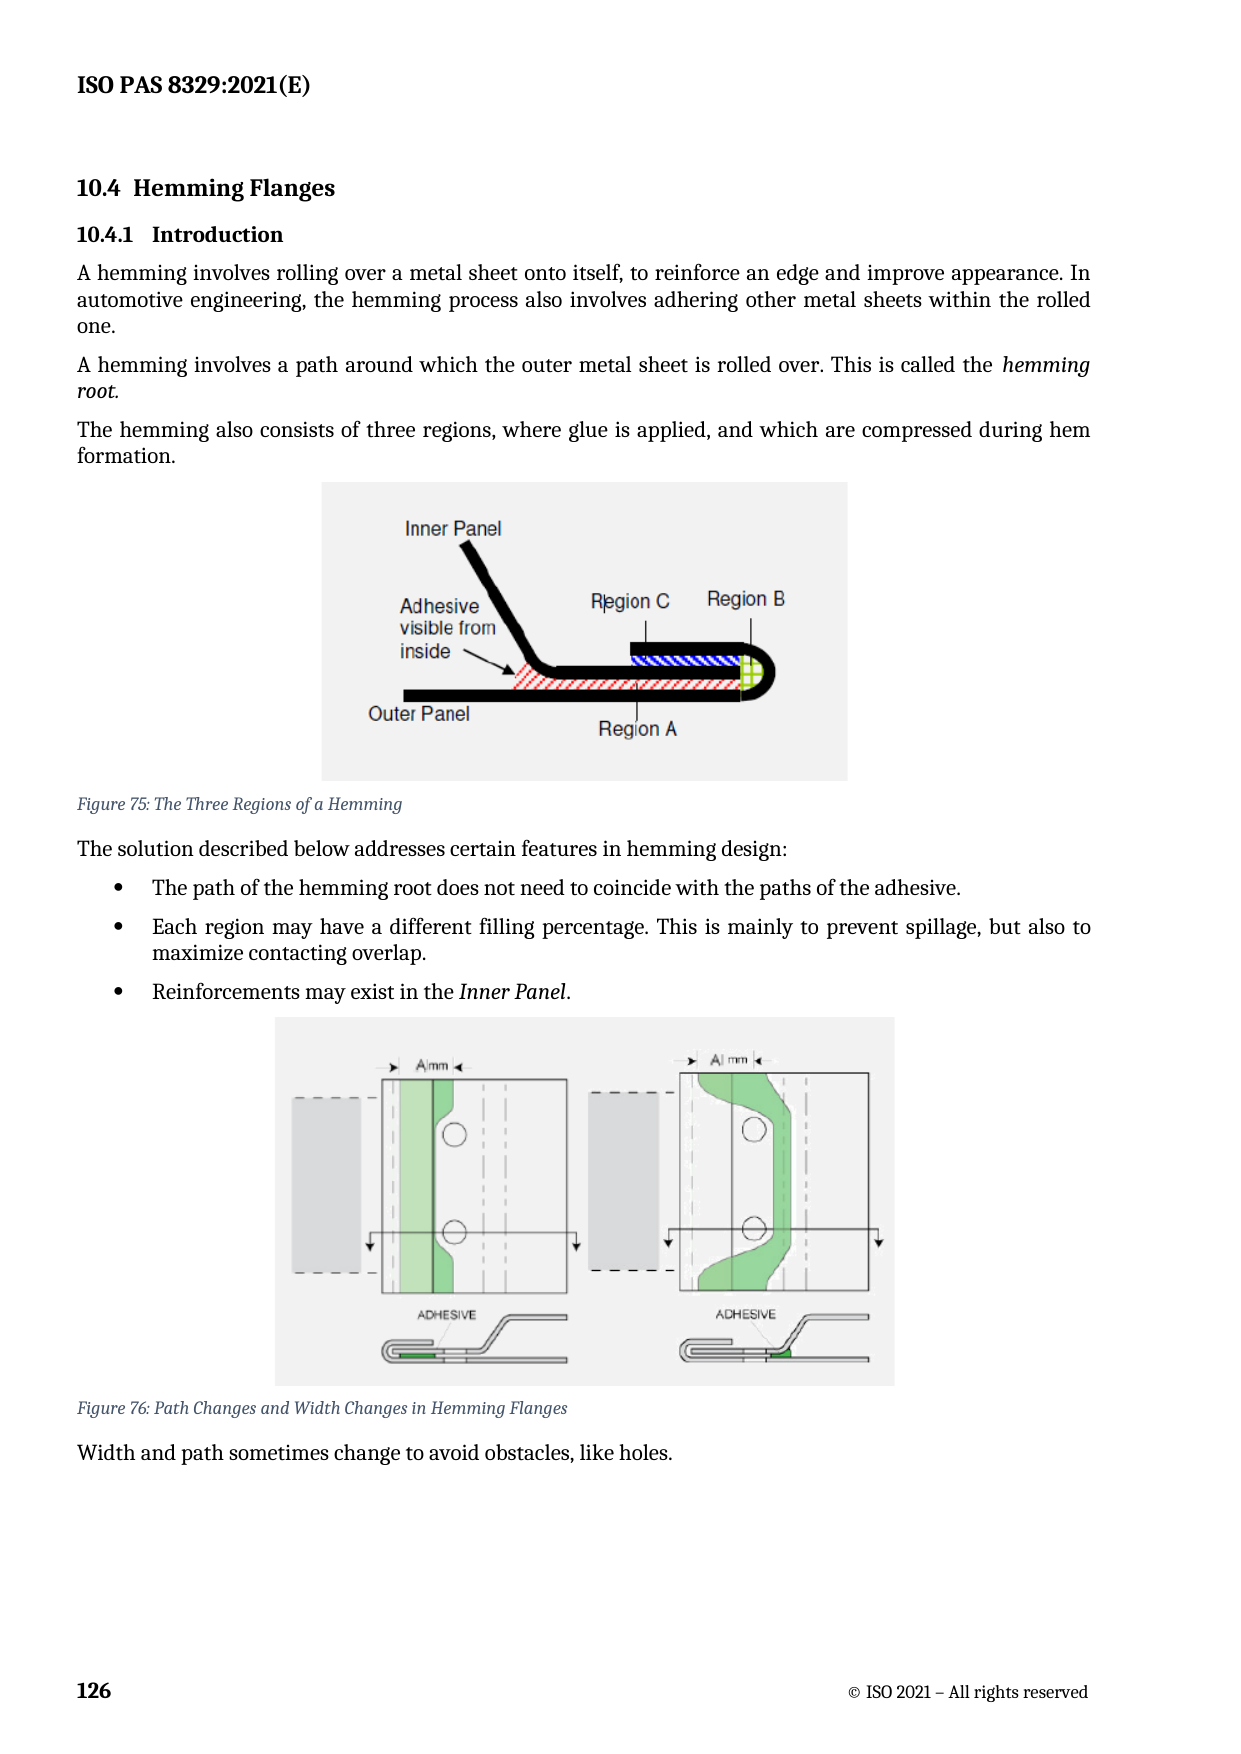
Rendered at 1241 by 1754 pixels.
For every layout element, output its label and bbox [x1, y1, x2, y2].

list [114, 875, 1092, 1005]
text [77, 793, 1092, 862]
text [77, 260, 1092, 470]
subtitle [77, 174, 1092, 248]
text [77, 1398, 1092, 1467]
picture [321, 482, 848, 781]
picture [274, 1017, 895, 1386]
